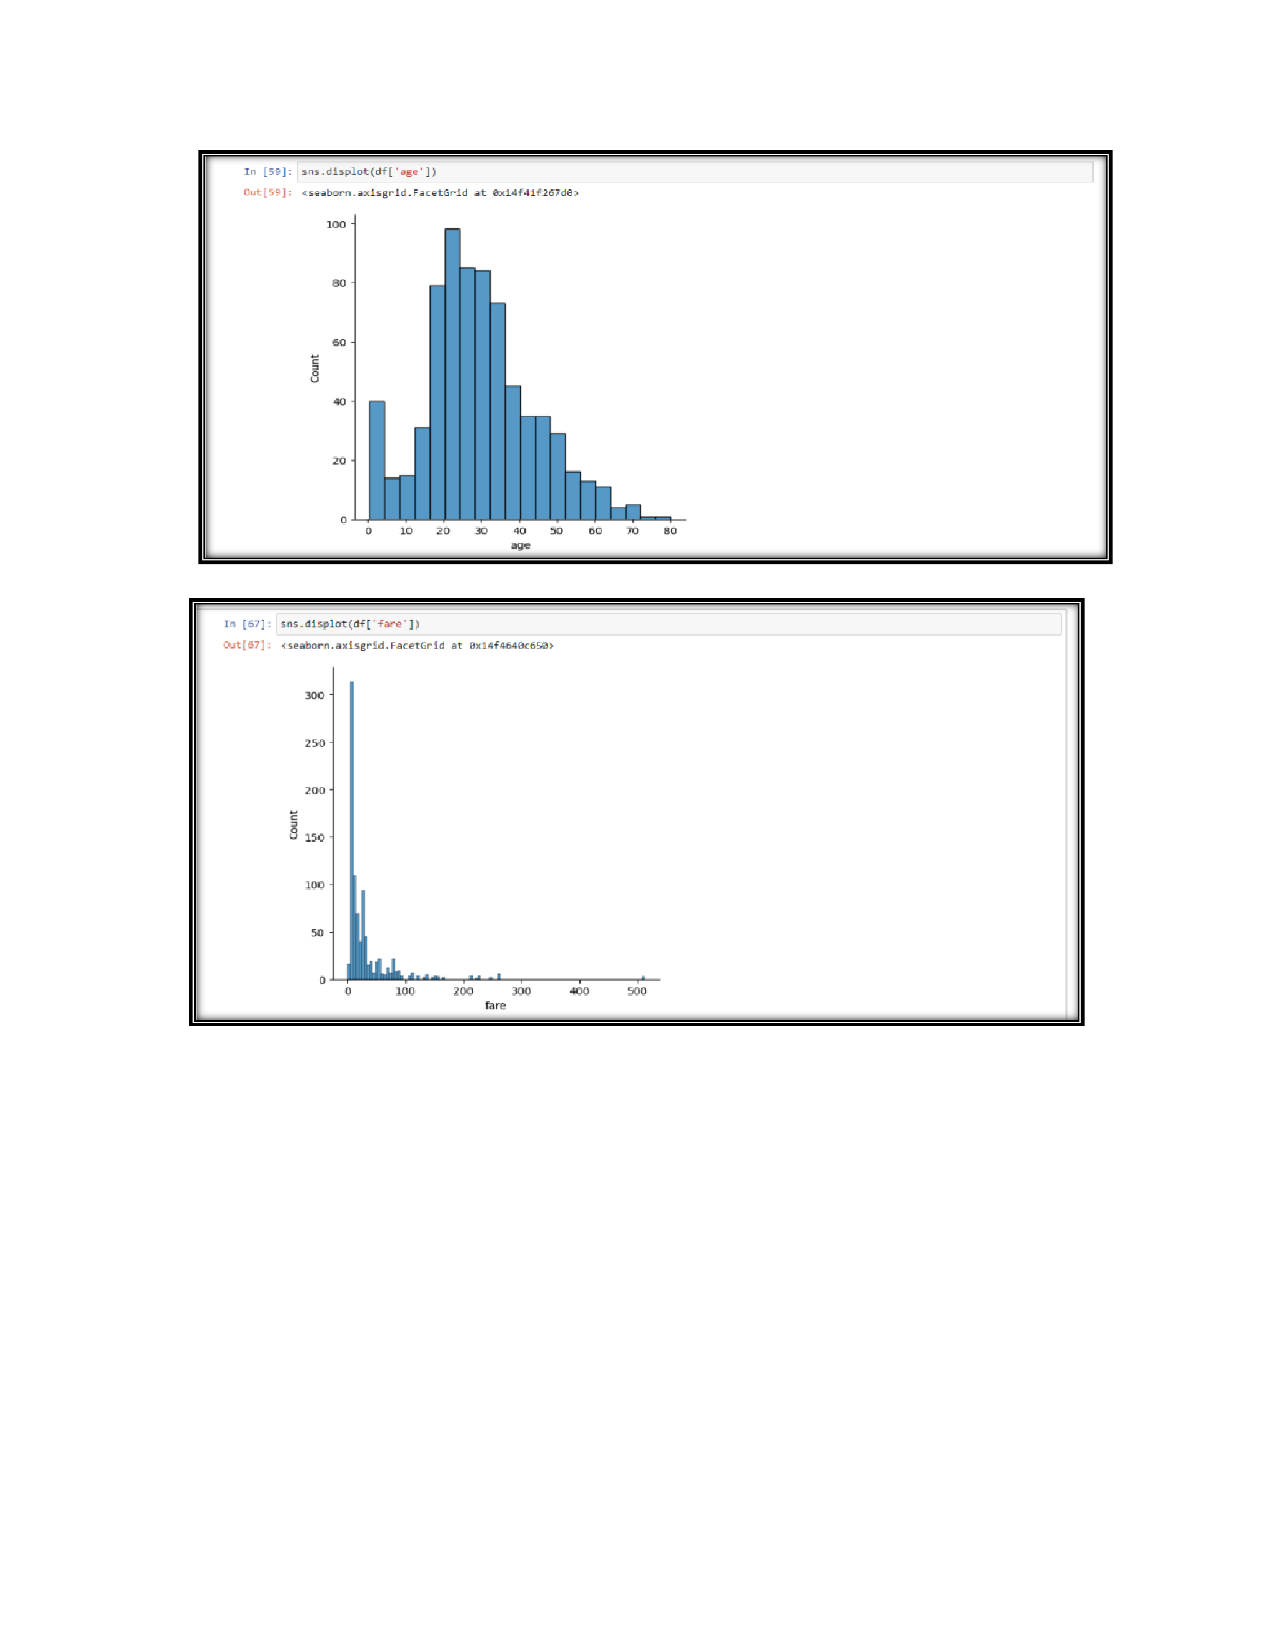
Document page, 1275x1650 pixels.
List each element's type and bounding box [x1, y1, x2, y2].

picture [205, 157, 1106, 557]
picture [196, 605, 1078, 1020]
